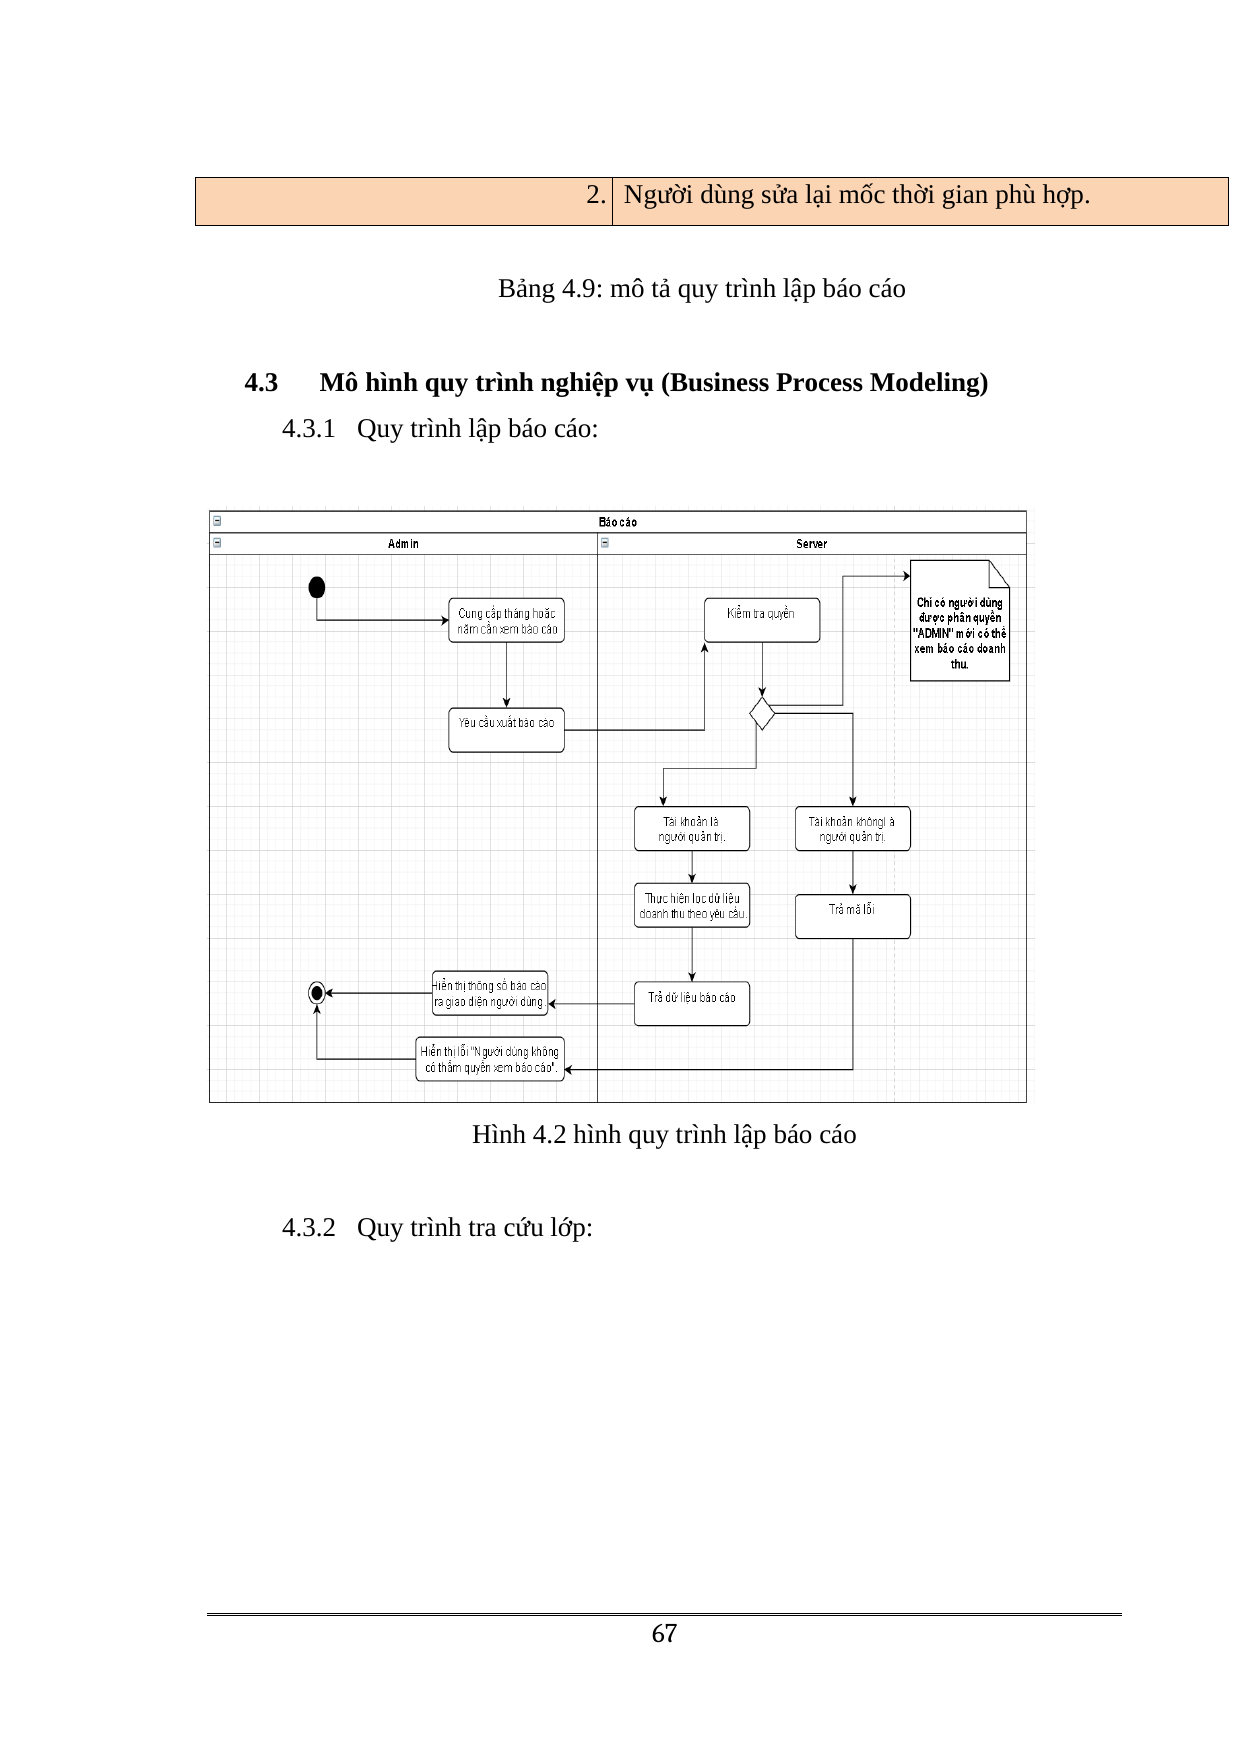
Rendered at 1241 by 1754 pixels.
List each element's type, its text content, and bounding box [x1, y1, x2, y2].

table_cell Exception Flow [196, 178, 612, 225]
list Bảng 4.9: mô tả quy trình lập báo cáo [282, 273, 1122, 304]
list Quy trình tra cứu lớp: [282, 1211, 1122, 1242]
list Mô hình quy trình nghiệp vụ (Business Process Modeling) [244, 366, 1122, 397]
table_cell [613, 178, 1228, 225]
list Quy trình lập báo cáo: [282, 413, 1122, 444]
list Hình 4.2 hình quy trình lập báo cáo [207, 1118, 1122, 1149]
